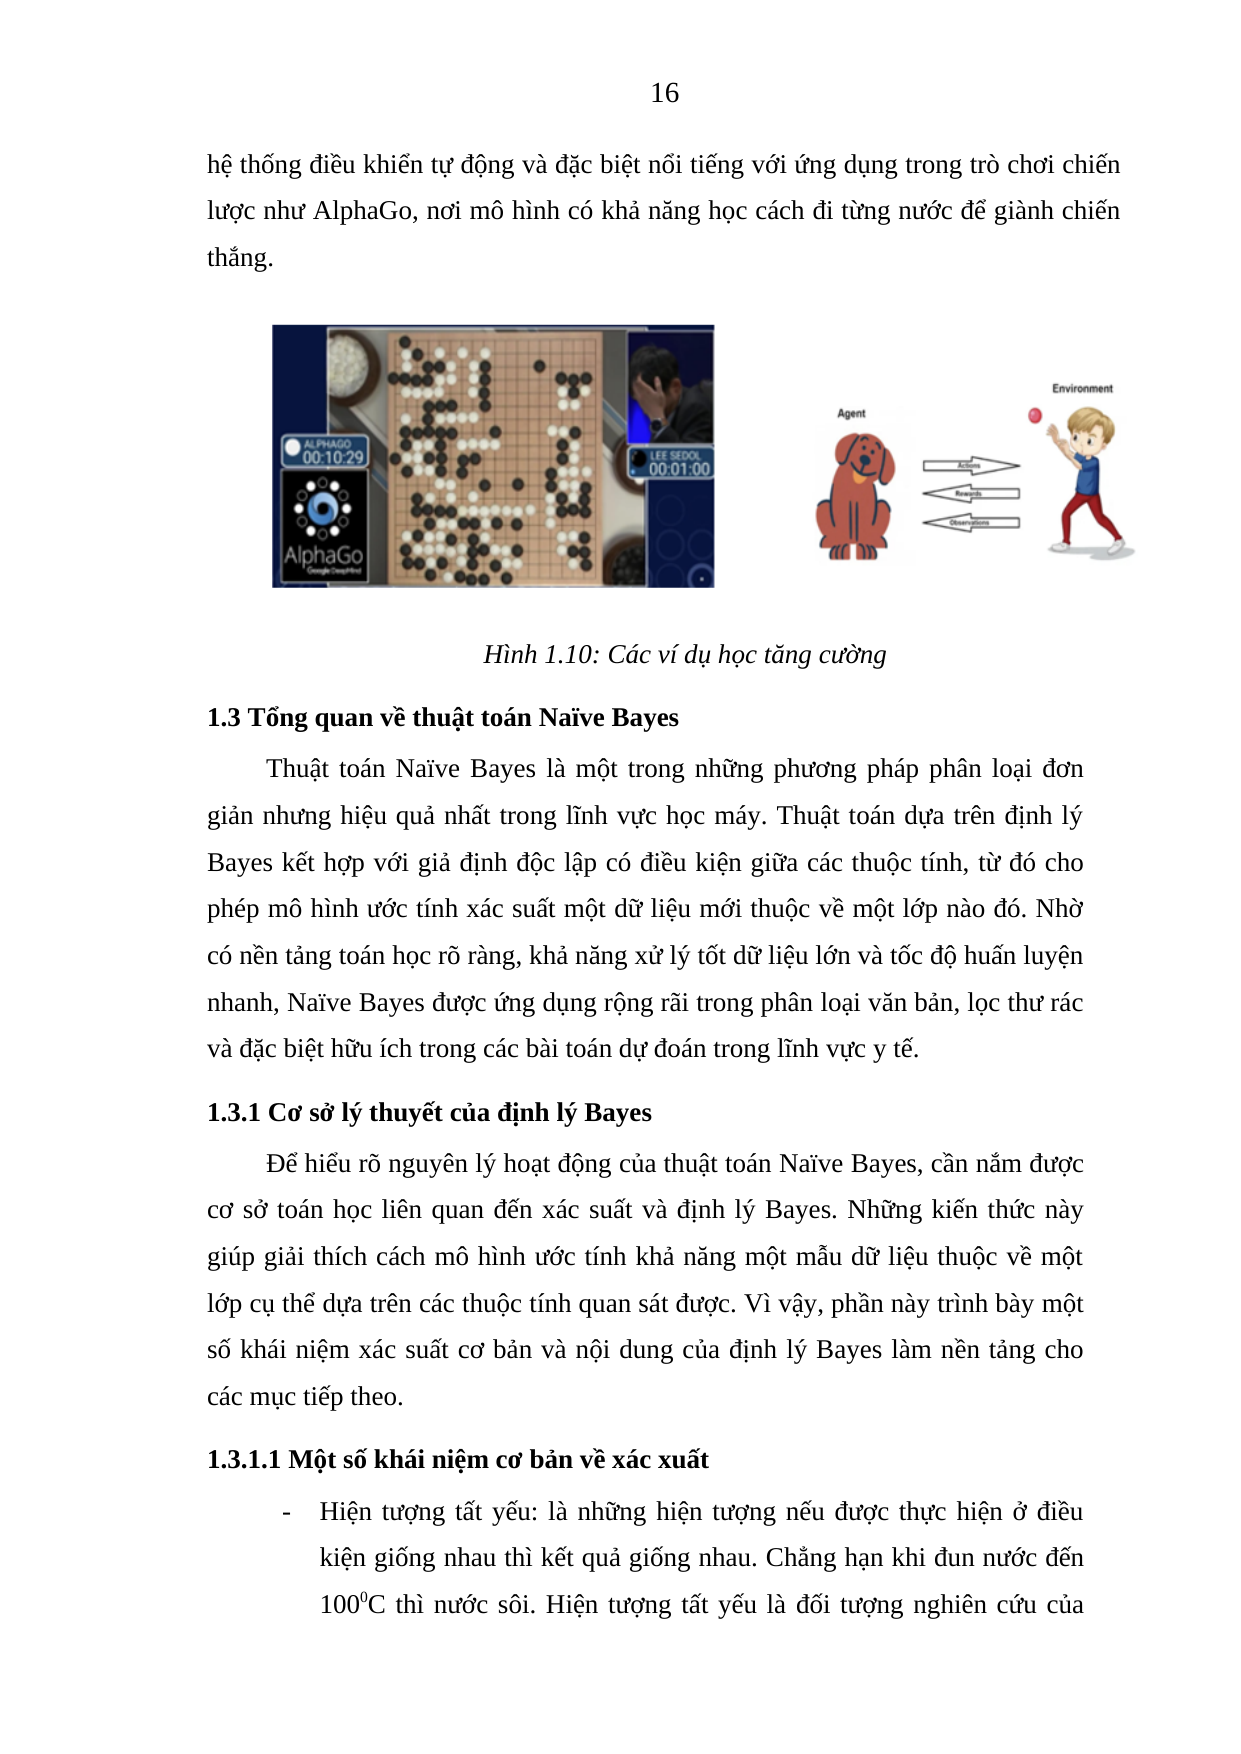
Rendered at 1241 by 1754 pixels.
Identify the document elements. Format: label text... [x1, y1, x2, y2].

subtitle 1.3 Tổng quan về thuật toán Naïve Bayes [207, 701, 1122, 732]
subtitle 1.3.1.1 Một số khái niệm cơ bản về xác xuất [207, 1443, 1122, 1475]
text Hình 1.10: Các ví dụ học tăng cường [251, 638, 1122, 669]
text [207, 148, 1122, 272]
subtitle 1.3.1 Cơ sở lý thuyết của định lý Bayes [207, 1096, 1122, 1127]
picture [250, 304, 1191, 609]
text Để hiểu rõ nguyên lý hoạt động của thuật toán Naïve Bayes, cần nắm được cơ sở toán học liên quan đến xác suất và định lý Bayes. Những kiến thức này giúp giải thích cách mô hình ước tính khả năng một mẫu dữ liệu thuộc về một lớp cụ thể dựa trên các thuộc tính quan sát được. Vì vậy, phần này trình bày một số khái niệm xác suất cơ bản và nội dung của định lý Bayes làm nền tảng cho các mục tiếp theo. [207, 1147, 1085, 1411]
text Thuật toán Naïve Bayes là một trong những phương pháp phân loại đơn giản nhưng hiệu quả nhất trong lĩnh vực học máy. Thuật toán dựa trên định lý Bayes kết hợp với giả định độc lập có điều kiện giữa các thuộc tính, từ đó cho phép mô hình ước tính xác suất một dữ liệu mới thuộc về một lớp nào đó. Nhờ có nền tảng toán học rõ ràng, khả năng xử lý tốt dữ liệu lớn và tốc độ huấn luyện nhanh, Naïve Bayes được ứng dụng rộng rãi trong phân loại văn bản, lọc thư rác và đặc biệt hữu ích trong các bài toán dự đoán trong lĩnh vực y tế. [207, 752, 1085, 1063]
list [282, 1495, 1085, 1619]
